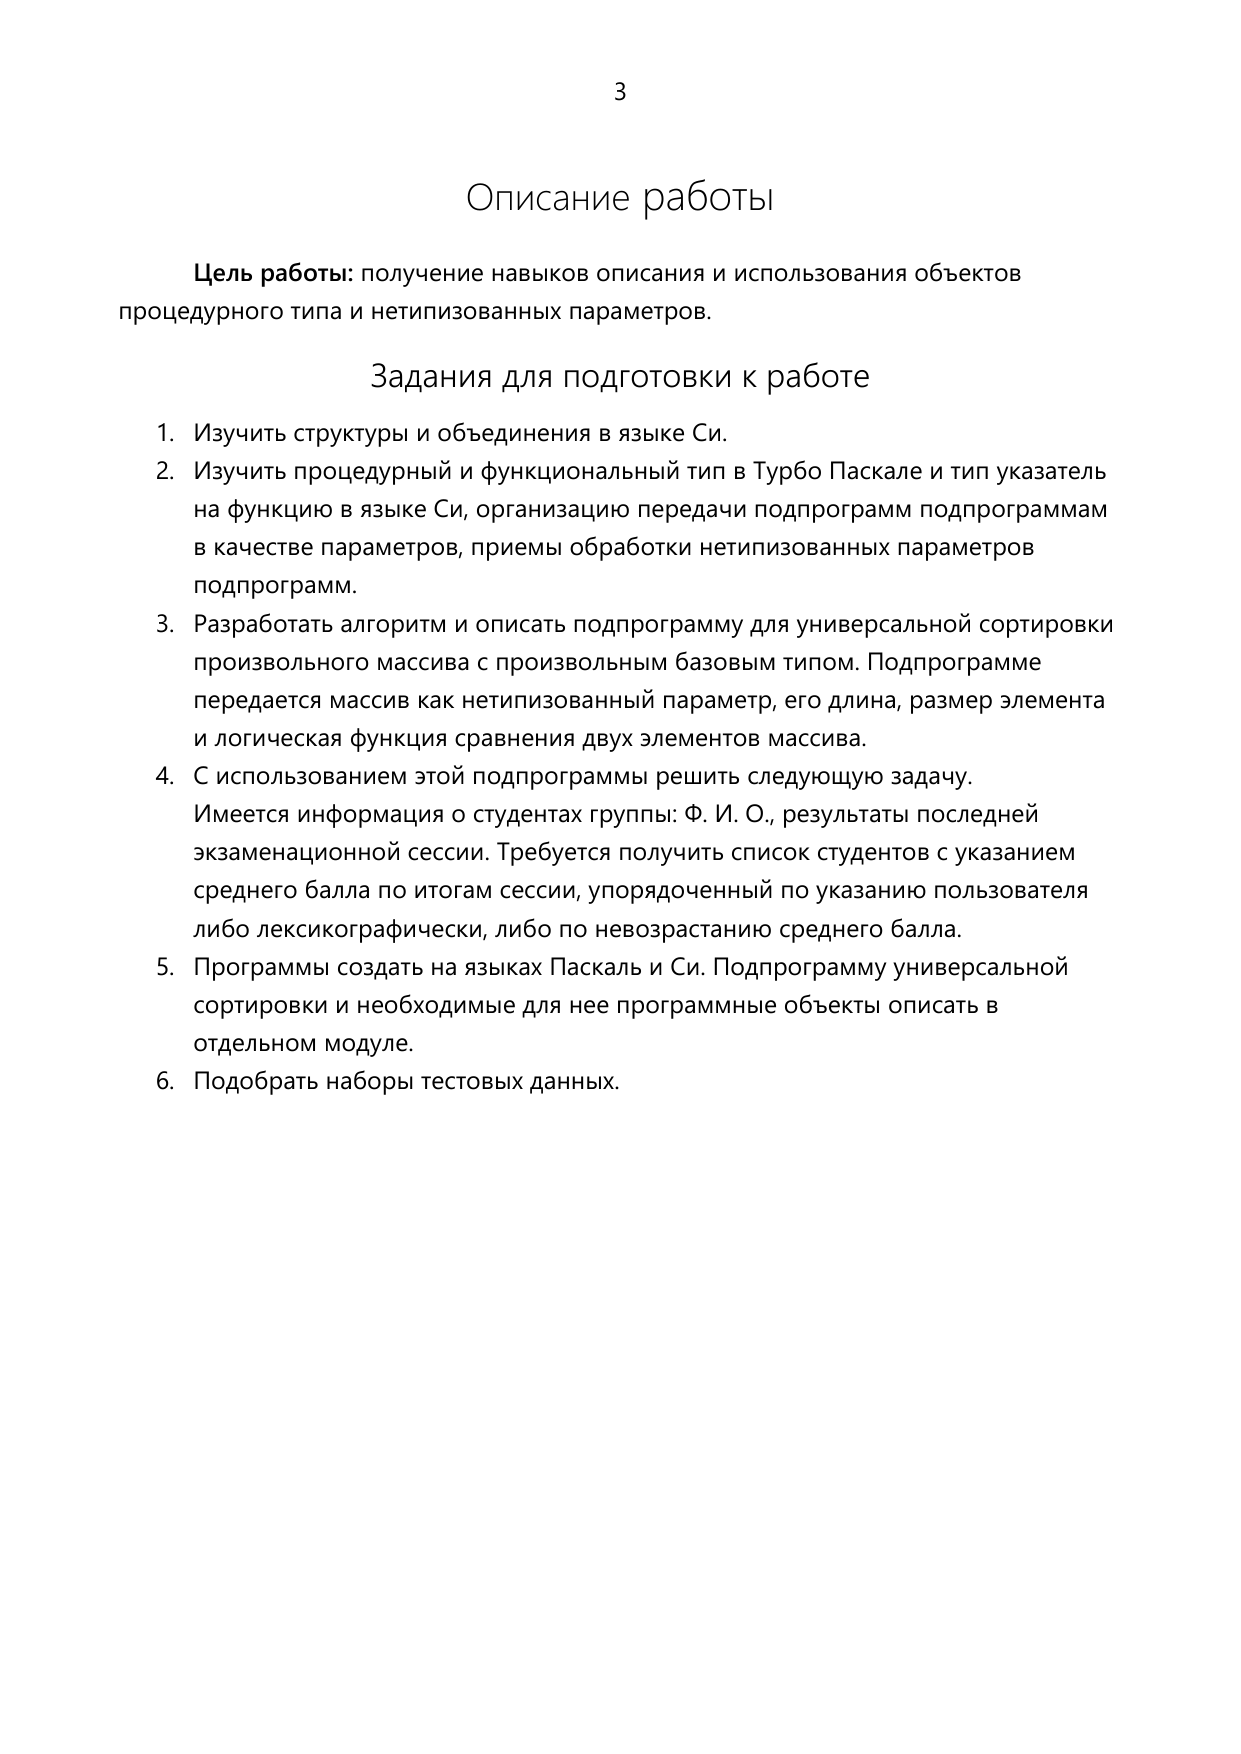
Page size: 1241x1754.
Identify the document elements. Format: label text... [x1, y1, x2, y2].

list Программы создать на языках Паскаль и Си. Подпрограмму универсальной сортировки и необходимые для нее программные объекты описать в отдельном модуле. [156, 948, 1122, 1058]
list Разработать алгоритм и описать подпрограмму для универсальной сортировки произвольного массива с произвольным базовым типом. Подпрограмме передается массив как нетипизованный параметр, его длина, размер элемента и логическая функция сравнения двух элементов массива. [156, 605, 1122, 753]
subtitle Описание работы [118, 165, 1122, 221]
subtitle Задания для подготовки к работе [118, 351, 1122, 395]
list С использованием этой подпрограммы решить следующую задачу. Имеется информация о студентах группы: Ф. И. О., результаты последней экзаменационной сессии. Требуется получить список студентов с указанием среднего балла по итогам сессии, упорядоченный по указанию пользователя либо лексикографически, либо по невозрастанию среднего балла. [156, 758, 1122, 943]
text Цель работы: получение навыков описания и использования объектов процедурного типа и нетипизованных параметров. [118, 254, 1122, 325]
list Изучить структуры и объединения в языке Си. [156, 414, 1122, 448]
list Подобрать наборы тестовых данных. [156, 1063, 1122, 1096]
list Изучить процедурный и функциональный тип в Турбо Паскале и тип указатель на функцию в языке Си, организацию передачи подпрограмм подпрограммам в качестве параметров, приемы обработки нетипизованных параметров подпрограмм. [156, 453, 1122, 600]
